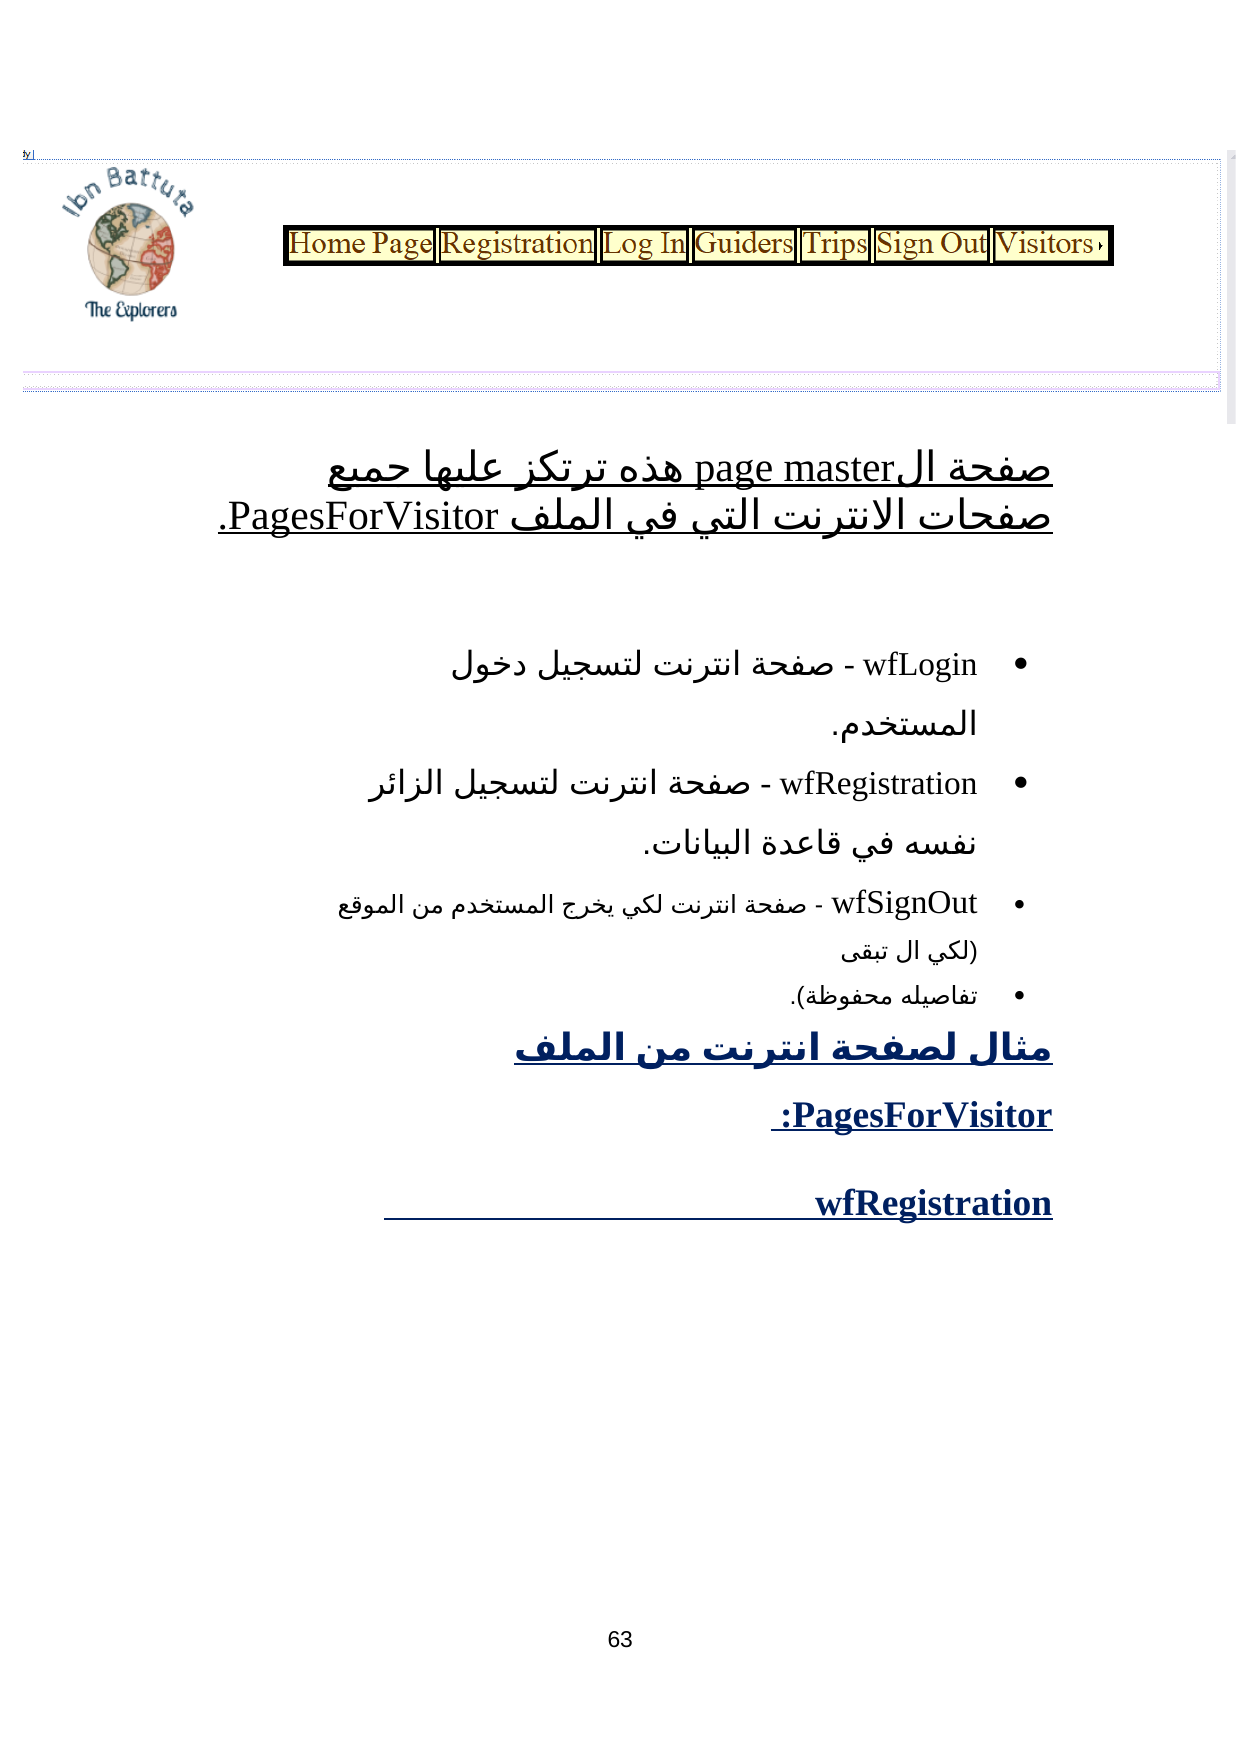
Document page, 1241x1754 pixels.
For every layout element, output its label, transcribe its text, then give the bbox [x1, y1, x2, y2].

list wfRegistration - صفحة انترنت لتسجيل الزائر نفسه في قاعدة البيانات. [317, 763, 1015, 861]
list wfSignOut - صفحة انترنت لكي يخرج المستخدم من الموقع (لكي ال تبقى [317, 882, 1015, 965]
text wfRegistration [317, 1181, 1053, 1224]
text صفحة الpage master هذه ترتكز عليها جميع صفحات الانترنت التي في الملف PagesForVisitor. [187, 443, 1053, 539]
picture [23, 150, 1236, 424]
text مثال لصفحة انترنت من الملفPagesForVisitor: [317, 1025, 1053, 1135]
list تفاصيله محفوظة). [317, 981, 1015, 1009]
list wfLogin - صفحة انترنت لتسجيل دخول المستخدم. [317, 644, 1015, 742]
